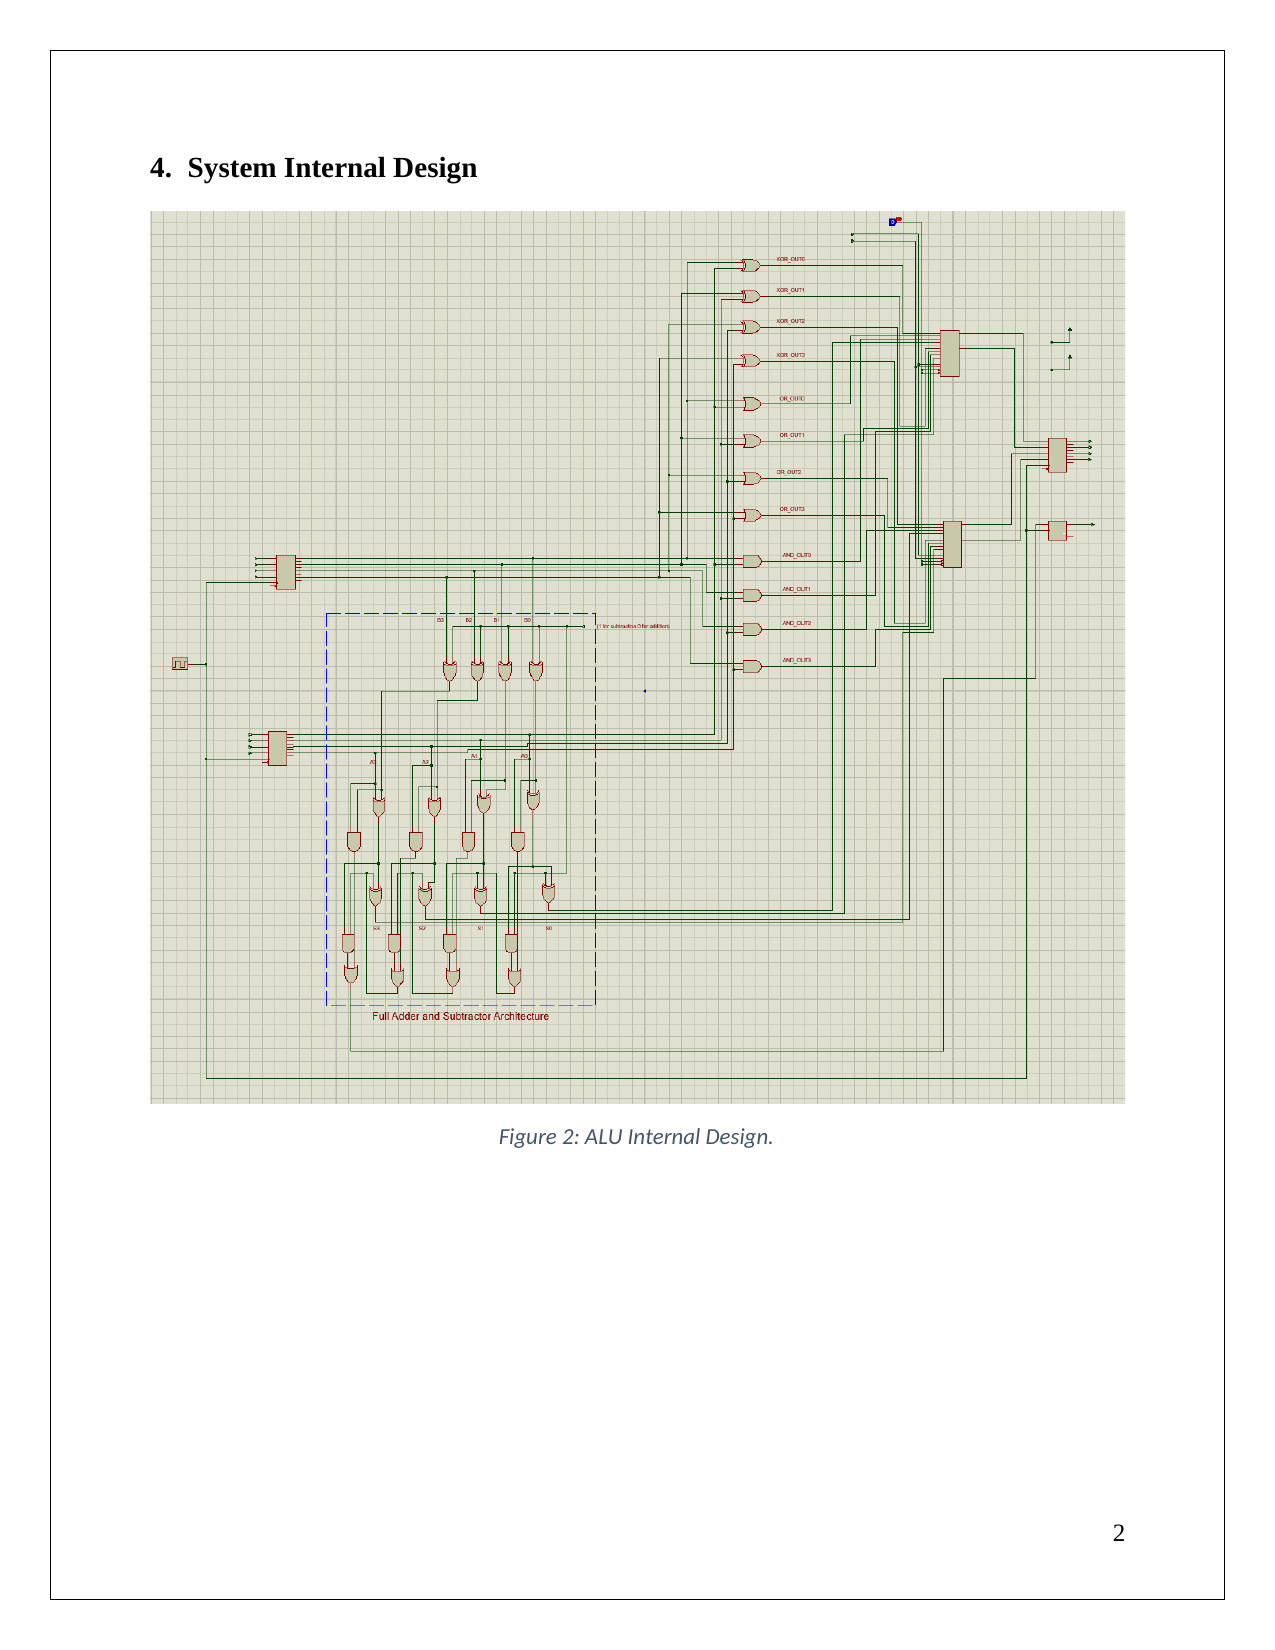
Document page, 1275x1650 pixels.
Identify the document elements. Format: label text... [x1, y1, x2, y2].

subtitle System Internal Design [150, 150, 1089, 183]
picture [150, 211, 1125, 1104]
text Figure 2: ALU Internal Design. [150, 1122, 1125, 1150]
